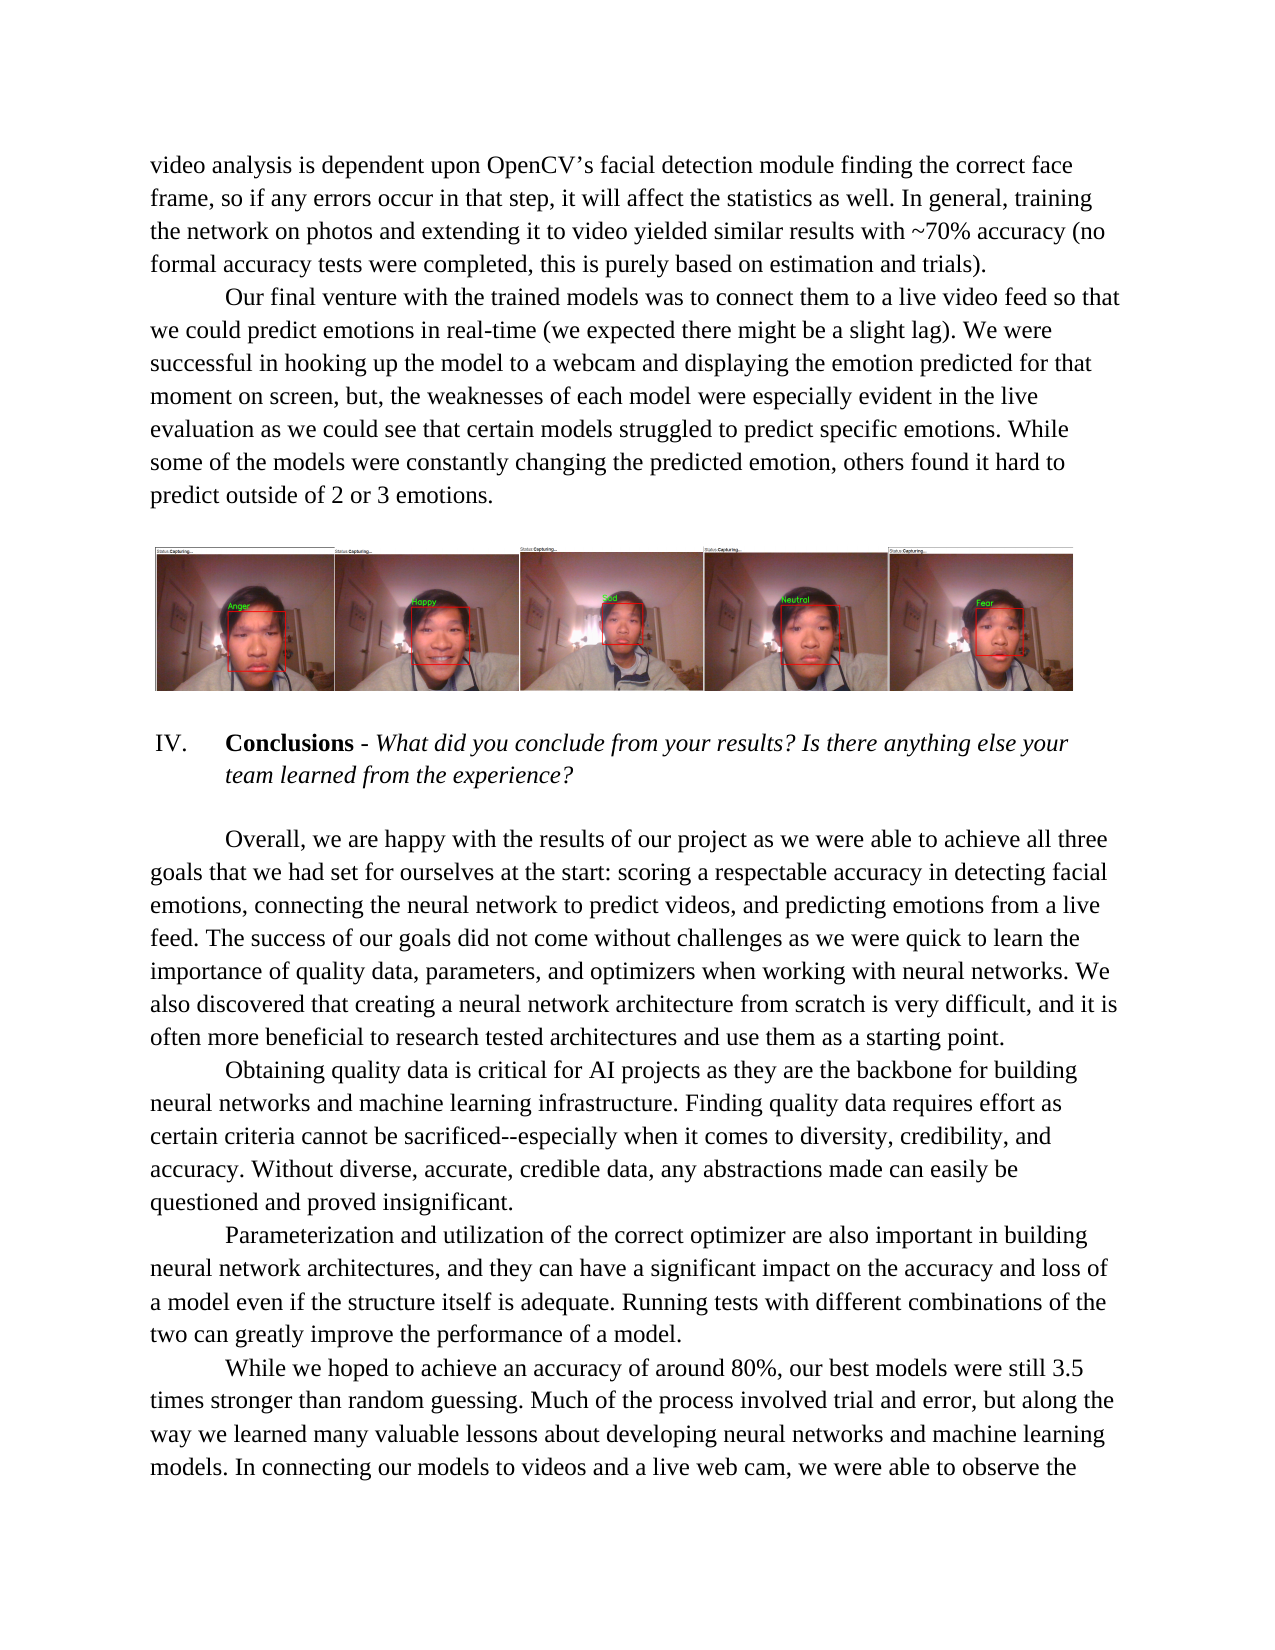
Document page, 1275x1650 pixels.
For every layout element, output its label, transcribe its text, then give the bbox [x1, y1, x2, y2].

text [150, 1353, 1125, 1480]
text Obtaining quality data is critical for AI projects as they are the backbone for building neural networks and machine learning infrastructure. Finding quality data requires effort as certain criteria cannot be sacrificed--especially when it comes to diversity, credibility, and accuracy. Without diverse, accurate, credible data, any abstractions made can easily be questioned and proved insignificant. [150, 1055, 1125, 1216]
picture [155, 546, 1074, 691]
list Conclusions - What did you conclude from your results? Is there anything else your team learned from the experience? [187, 728, 1125, 789]
text Parameterization and utilization of the correct optimizer are also important in building neural network architectures, and they can have a significant impact on the accuracy and loss of a model even if the structure itself is adequate. Running tests with different combinations of the two can greatly improve the performance of a model. [150, 1221, 1125, 1348]
text Overall, we are happy with the results of our project as we were able to achieve all three goals that we had set for ourselves at the start: scoring a respectable accuracy in detecting facial emotions, connecting the neural network to predict videos, and predicting emotions from a live feed. The success of our goals did not come without challenges as we were quick to learn the importance of quality data, parameters, and optimizers when working with neural networks. We also discovered that creating a neural network architecture from scratch is very difficult, and it is often more beneficial to research tested architectures and use them as a starting point. [150, 824, 1125, 1051]
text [150, 150, 1125, 278]
text Our final venture with the trained models was to connect them to a live video feed so that we could predict emotions in real-time (we expected there might be a slight lag). We were successful in hooking up the model to a webcam and displaying the emotion predicted for that moment on screen, but, the weaknesses of each model were especially evident in the live evaluation as we could see that certain models struggled to predict specific emotions. While some of the models were constantly changing the predicted emotion, others found it hard to predict outside of 2 or 3 emotions. [150, 282, 1125, 509]
